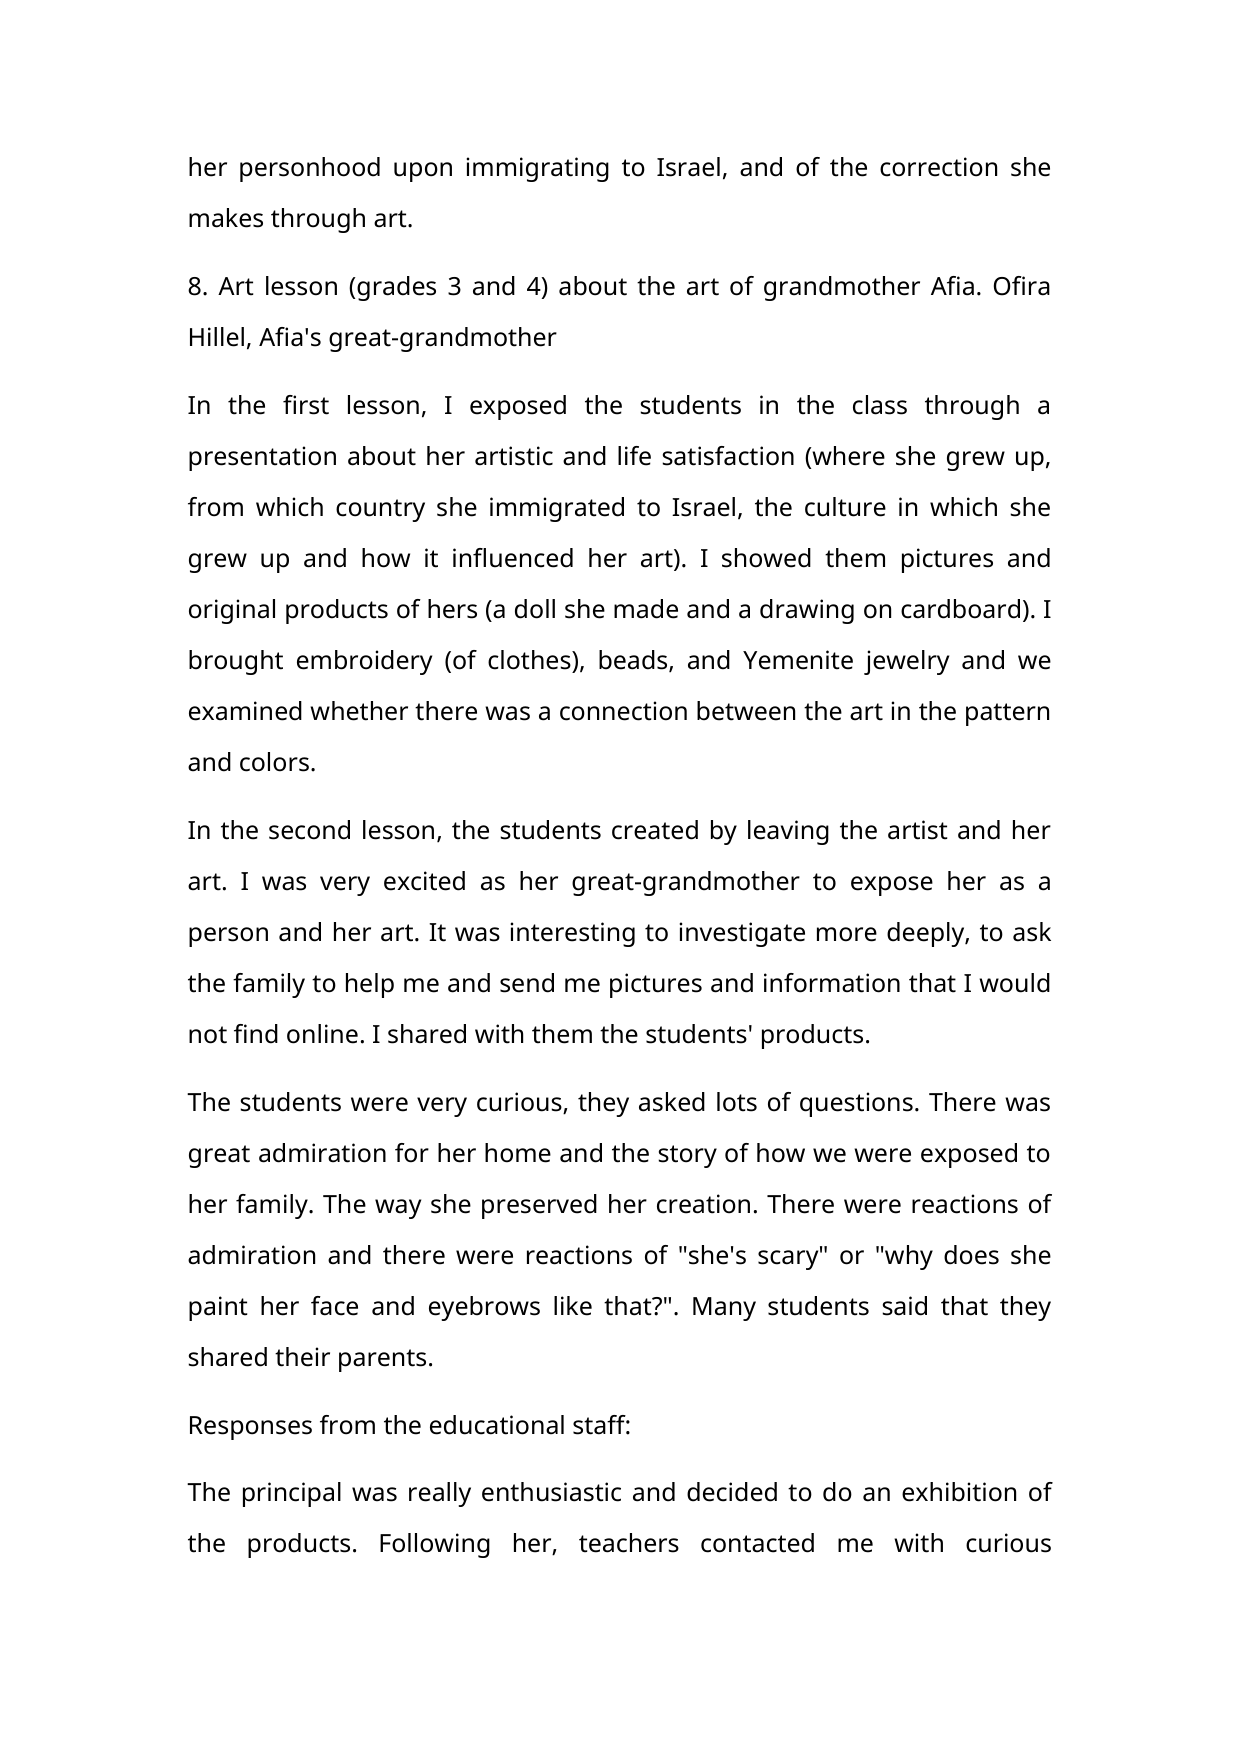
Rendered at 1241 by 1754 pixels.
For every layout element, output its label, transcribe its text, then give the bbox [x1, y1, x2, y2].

text Responses from the educational staff: [187, 1407, 1053, 1441]
text In the first lesson, I exposed the students in the class through a presentation about her artistic and life satisfaction (where she grew up, from which country she immigrated to Israel, the culture in which she grew up and how it influenced her art). I showed them pictures and original products of hers (a doll she made and a drawing on cardboard). I brought embroidery (of clothes), beads, and Yemenite jewelry and we examined whether there was a connection between the art in the pattern and colors. [187, 387, 1053, 779]
text The students were very curious, they asked lots of questions. There was great admiration for her home and the story of how we were exposed to her family. The way she preserved her creation. There were reactions of admiration and there were reactions of "she's scary" or "why does she paint her face and eyebrows like that?". Many students said that they shared their parents. [187, 1084, 1053, 1374]
text 8. Art lesson (grades 3 and 4) about the art of grandmother Afia. Ofira Hillel, Afia's great-grandmother [187, 269, 1053, 354]
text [187, 150, 1053, 235]
text In the second lesson, the students created by leaving the artist and her art. I was very excited as her great-grandmother to expose her as a person and her art. It was interesting to investigate more deeply, to ask the family to help me and send me pictures and information that I would not find online. I shared with them the students' products. [187, 812, 1053, 1051]
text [187, 1475, 1053, 1560]
